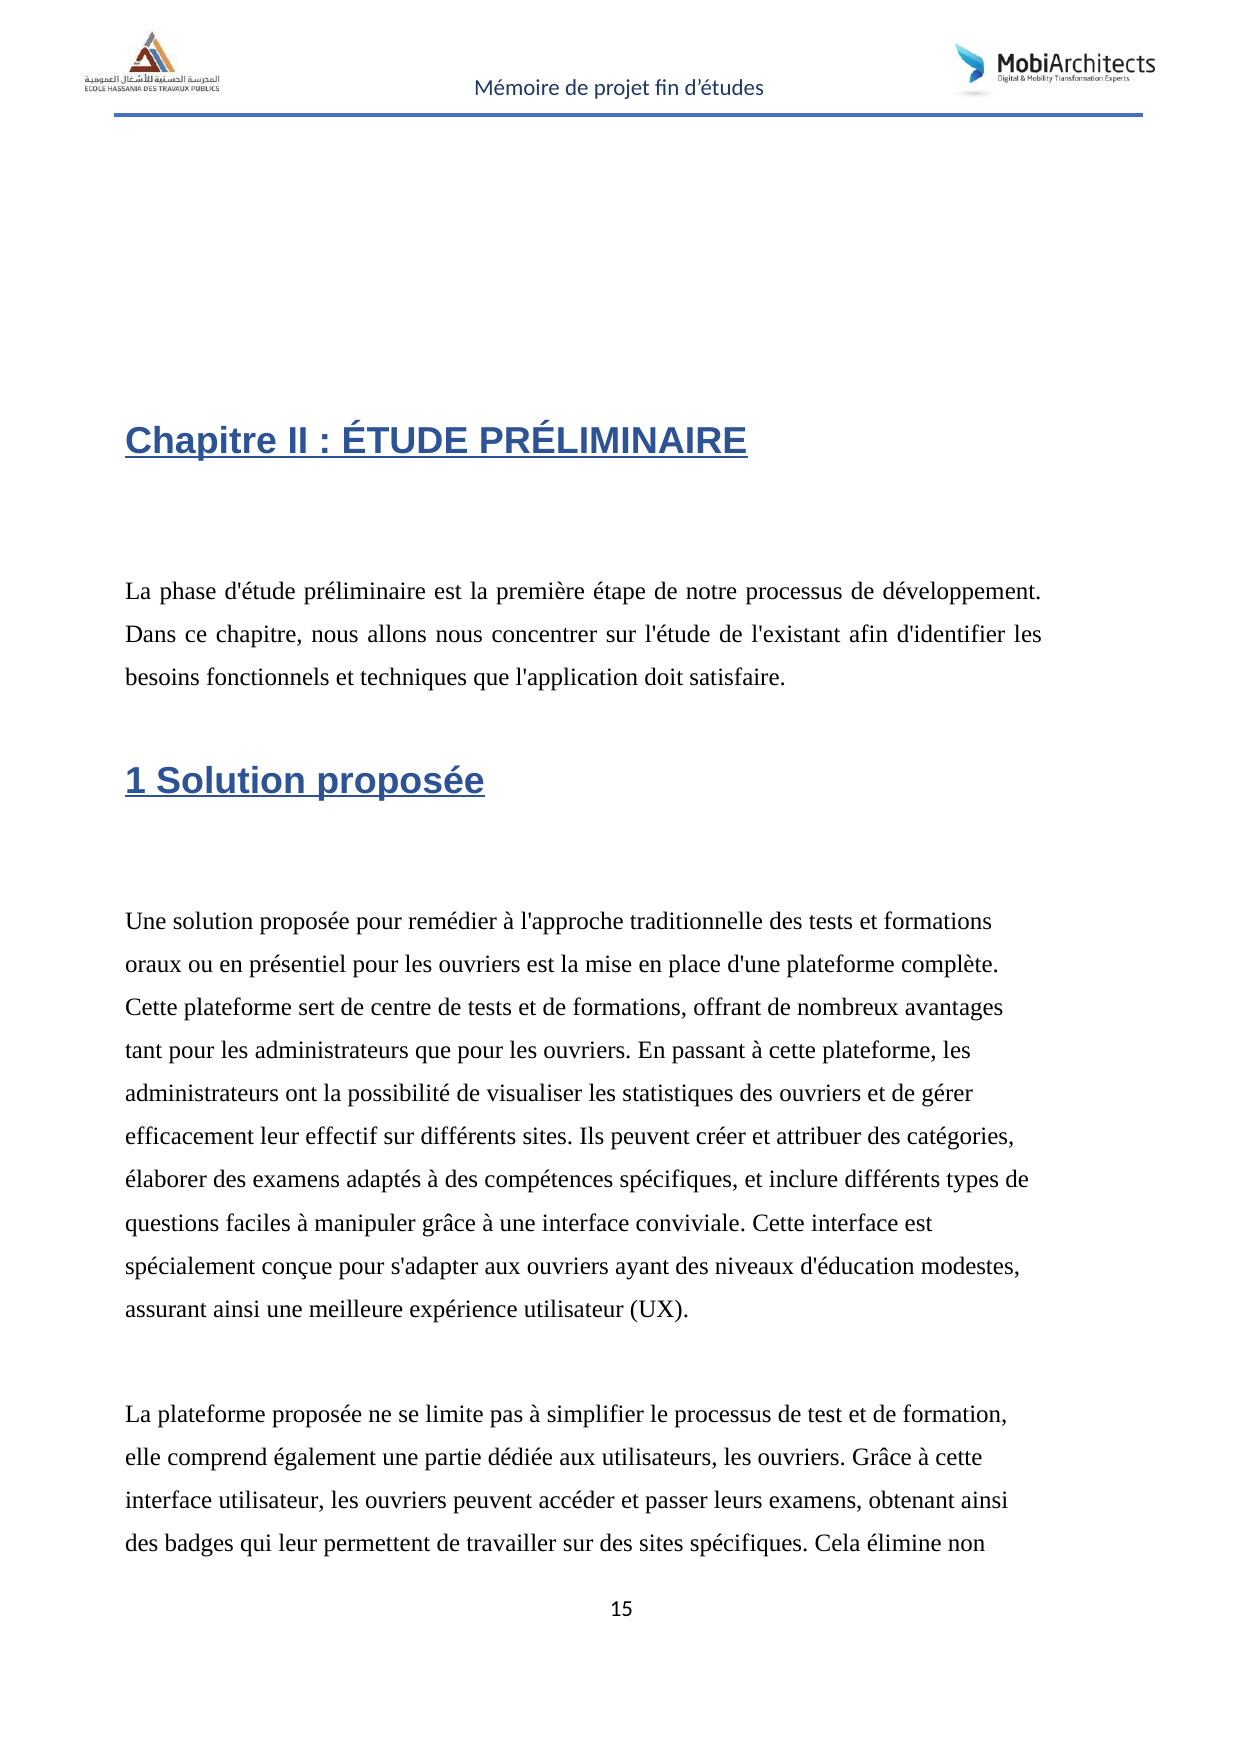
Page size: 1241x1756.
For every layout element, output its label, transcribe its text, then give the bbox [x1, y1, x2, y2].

text La phase d'étude préliminaire est la première étape de notre processus de développement. Dans ce chapitre, nous allons nous concentrer sur l'étude de l'existant afin d'identifier les besoins fonctionnels et techniques que l'application doit satisfaire. [125, 576, 1043, 691]
subtitle 1 Solution proposée [125, 758, 1132, 801]
picture [80, 30, 220, 93]
subtitle Une solution proposée pour remédier à l'approche traditionnelle des tests et formations oraux ou en présentiel pour les ouvriers est la mise en place d'une plateforme complète. Cette plateforme sert de centre de tests et de formations, offrant de nombreux avantages tant pour les administrateurs que pour les ouvriers. En passant à cette plateforme, les administrateurs ont la possibilité de visualiser les statistiques des ouvriers et de gérer efficacement leur effectif sur différents sites. Ils peuvent créer et attribuer des catégories, élaborer des examens adaptés à des compétences spécifiques, et inclure différents types de questions faciles à manipuler grâce à une interface conviviale. Cette interface est spécialement conçue pour s'adapter aux ouvriers ayant des niveaux d'éducation modestes, assurant ainsi une meilleure expérience utilisateur (UX). [125, 906, 1044, 1323]
subtitle Chapitre II : ÉTUDE PRÉLIMINAIRE [125, 418, 1132, 461]
picture [952, 43, 1155, 98]
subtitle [125, 1399, 1044, 1557]
